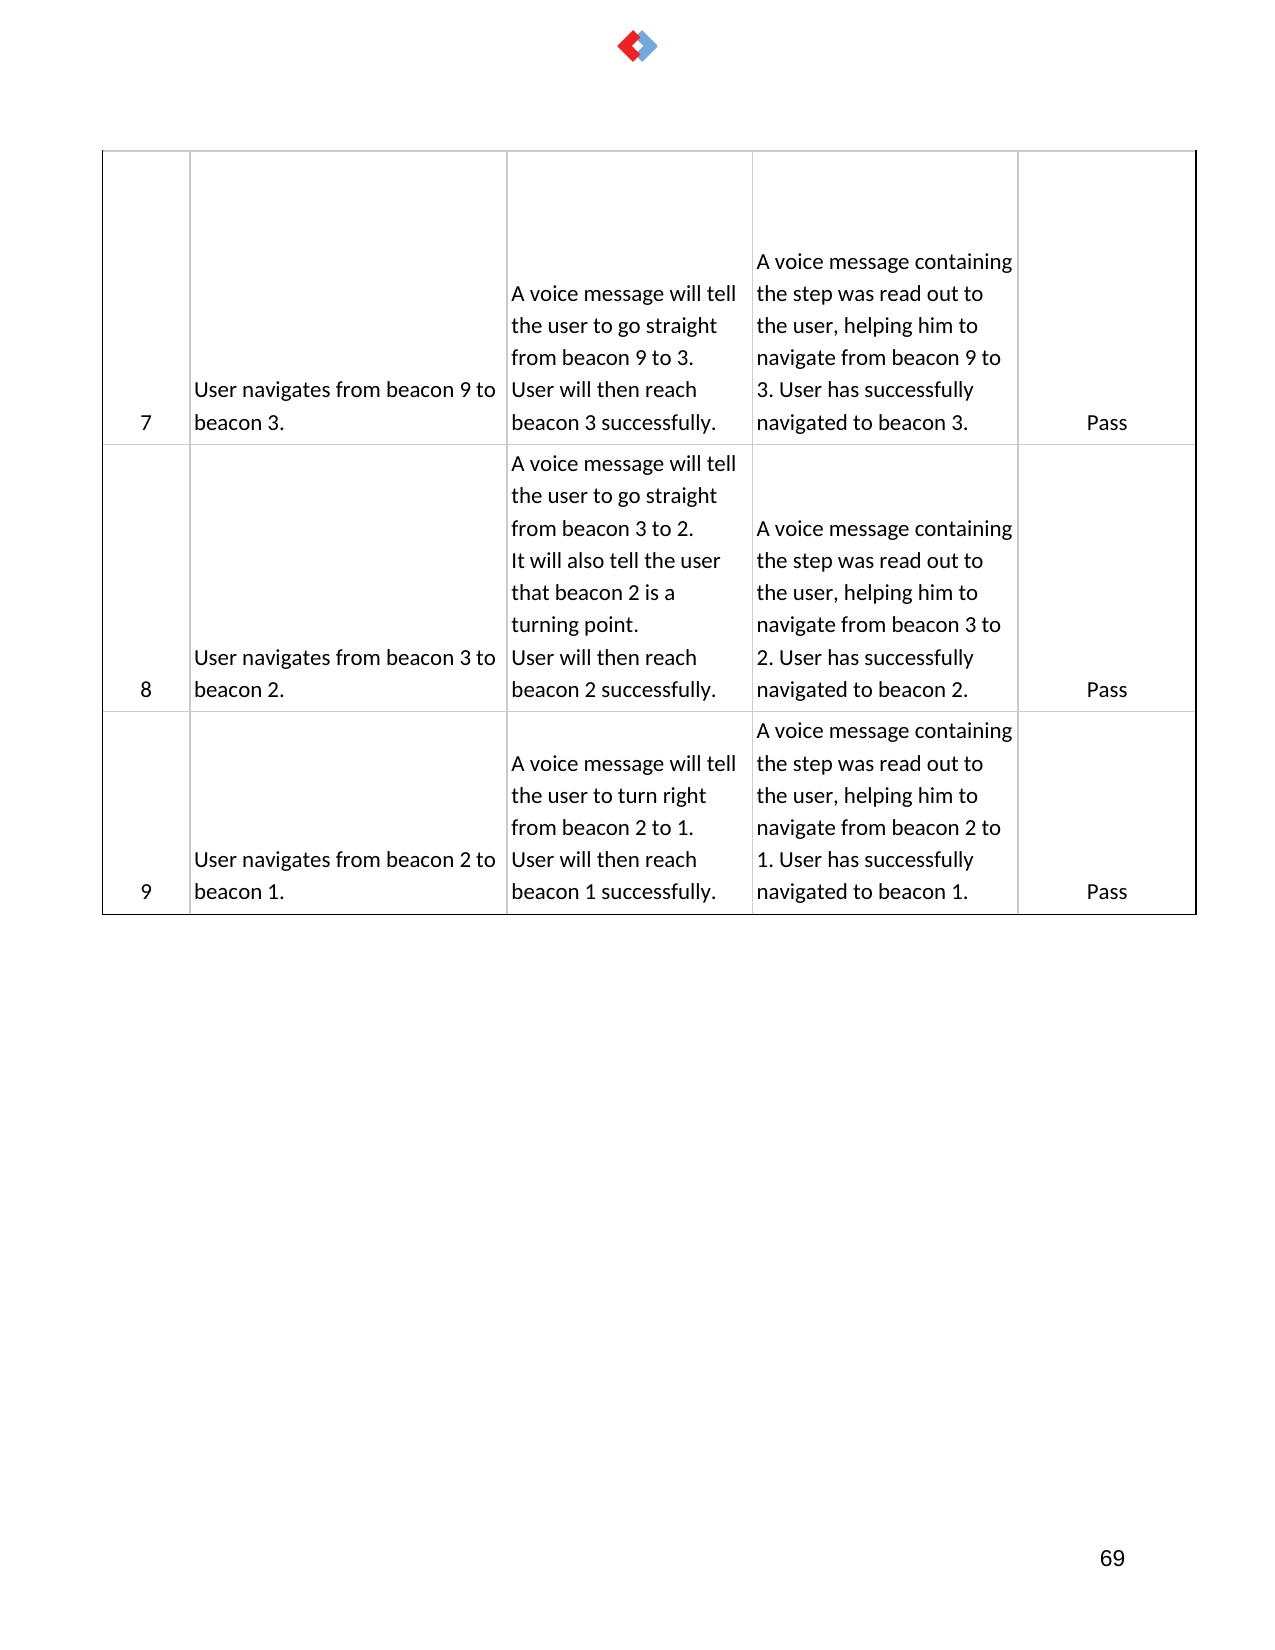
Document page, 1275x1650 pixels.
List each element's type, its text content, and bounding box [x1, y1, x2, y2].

table_cell 8 [103, 445, 189, 711]
table_cell Pass [1019, 712, 1195, 913]
table_cell 9 [103, 712, 189, 913]
table_cell User navigates from beacon 2 to beacon 1. [191, 712, 506, 913]
table_cell User navigates from beacon 3 to beacon 2. [191, 445, 506, 711]
table_cell 7 [103, 152, 189, 444]
table_cell Pass [1019, 445, 1195, 711]
table_cell A voice message containing the step was read out to the user, helping him to navigate from beacon 9 to 3. User has successfully navigated to beacon 3. [753, 152, 1017, 444]
table_cell Pass [1019, 152, 1195, 444]
table_cell User navigates from beacon 9 to beacon 3. [191, 152, 506, 444]
table_cell A voice message will tell the user to go straight from beacon 3 to 2. It will also tell the user that beacon 2 is a turning point. User will then reach beacon 2 successfully. [508, 445, 752, 711]
table_cell A voice message will tell the user to turn right from beacon 2 to 1. User will then reach beacon 1 successfully. [508, 712, 752, 913]
picture [617, 30, 658, 62]
table_cell A voice message containing the step was read out to the user, helping him to navigate from beacon 3 to 2. User has successfully navigated to beacon 2. [753, 445, 1017, 711]
table_cell A voice message will tell the user to go straight from beacon 9 to 3. User will then reach beacon 3 successfully. [508, 152, 752, 444]
table_cell A voice message containing the step was read out to the user, helping him to navigate from beacon 2 to 1. User has successfully navigated to beacon 1. [753, 712, 1017, 913]
